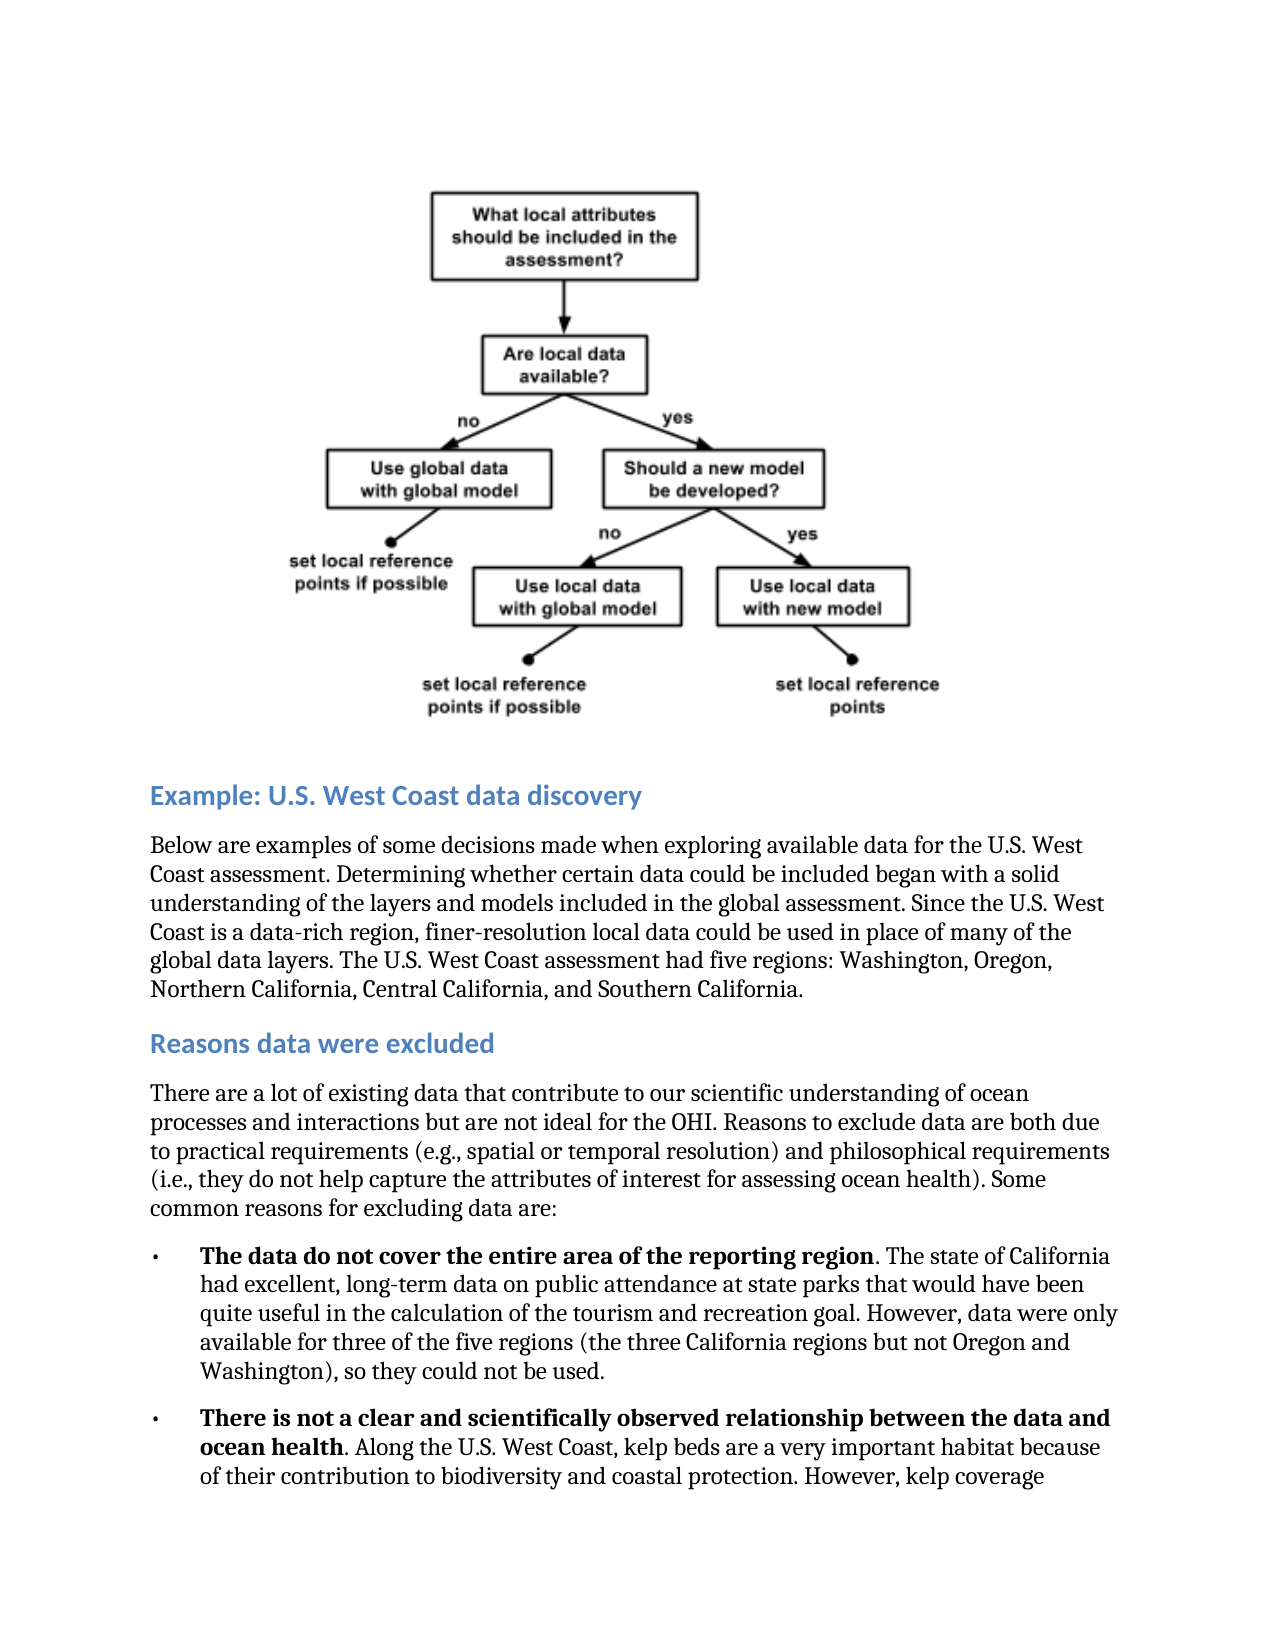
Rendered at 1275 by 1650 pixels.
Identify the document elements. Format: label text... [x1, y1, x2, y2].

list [150, 1404, 1125, 1490]
text There are a lot of existing data that contribute to our scientific understanding of ocean processes and interactions but are not ideal for the OHI. Reasons to exclude data are both due to practical requirements (e.g., spatial or temporal resolution) and philosophical requirements (i.e., they do not help capture the attributes of interest for assessing ocean health). Some common reasons for excluding data are: [150, 1079, 1125, 1223]
picture [168, 150, 1044, 757]
subtitle Reasons data were excluded [150, 1025, 1125, 1060]
list The data do not cover the entire area of the reporting region. The state of California had excellent, long-term data on public attendance at state parks that would have been quite useful in the calculation of the tourism and recreation goal. However, data were only available for three of the five regions (the three California regions but not Oregon and Washington), so they could not be used. [150, 1242, 1125, 1385]
subtitle Example: U.S. West Coast data discovery [150, 777, 1125, 813]
text Below are examples of some decisions made when exploring available data for the U.S. West Coast assessment. Determining whether certain data could be included began with a solid understanding of the layers and models included in the global assessment. Since the U.S. West Coast is a data-rich region, finer-resolution local data could be used in place of many of the global data layers. The U.S. West Coast assessment had five regions: Washington, Oregon, Northern California, Central California, and Southern California. [150, 831, 1125, 1004]
